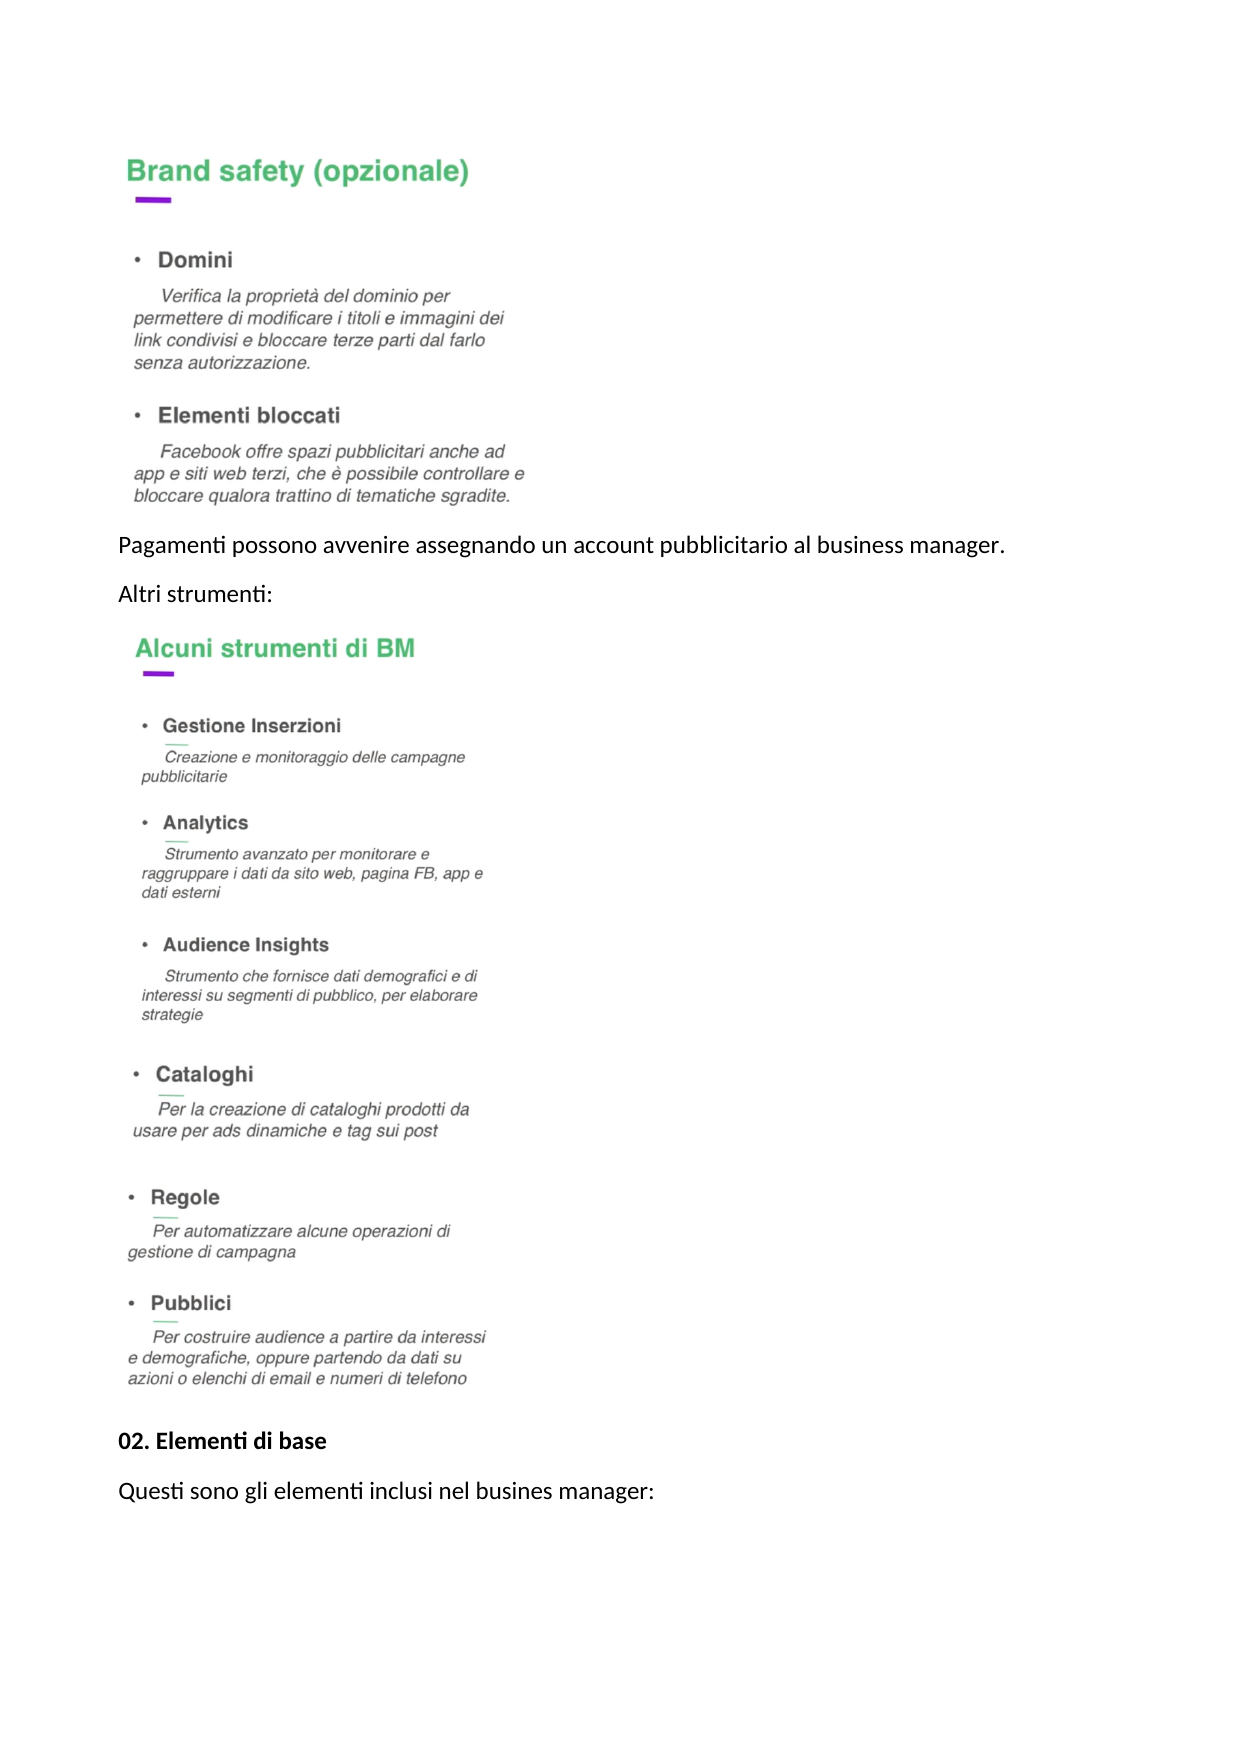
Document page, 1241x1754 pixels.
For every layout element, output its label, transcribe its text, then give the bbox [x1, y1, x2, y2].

picture [118, 628, 501, 1039]
picture [118, 1180, 497, 1407]
text 02. Elementi di base [118, 1425, 1122, 1456]
picture [118, 147, 536, 510]
text Questi sono gli elementi inclusi nel busines manager: [118, 1475, 1122, 1505]
text Altri strumenti: [118, 578, 1122, 609]
picture [118, 1057, 488, 1162]
text Pagamenti possono avvenire assegnando un account pubblicitario al business manager. [118, 529, 1122, 559]
